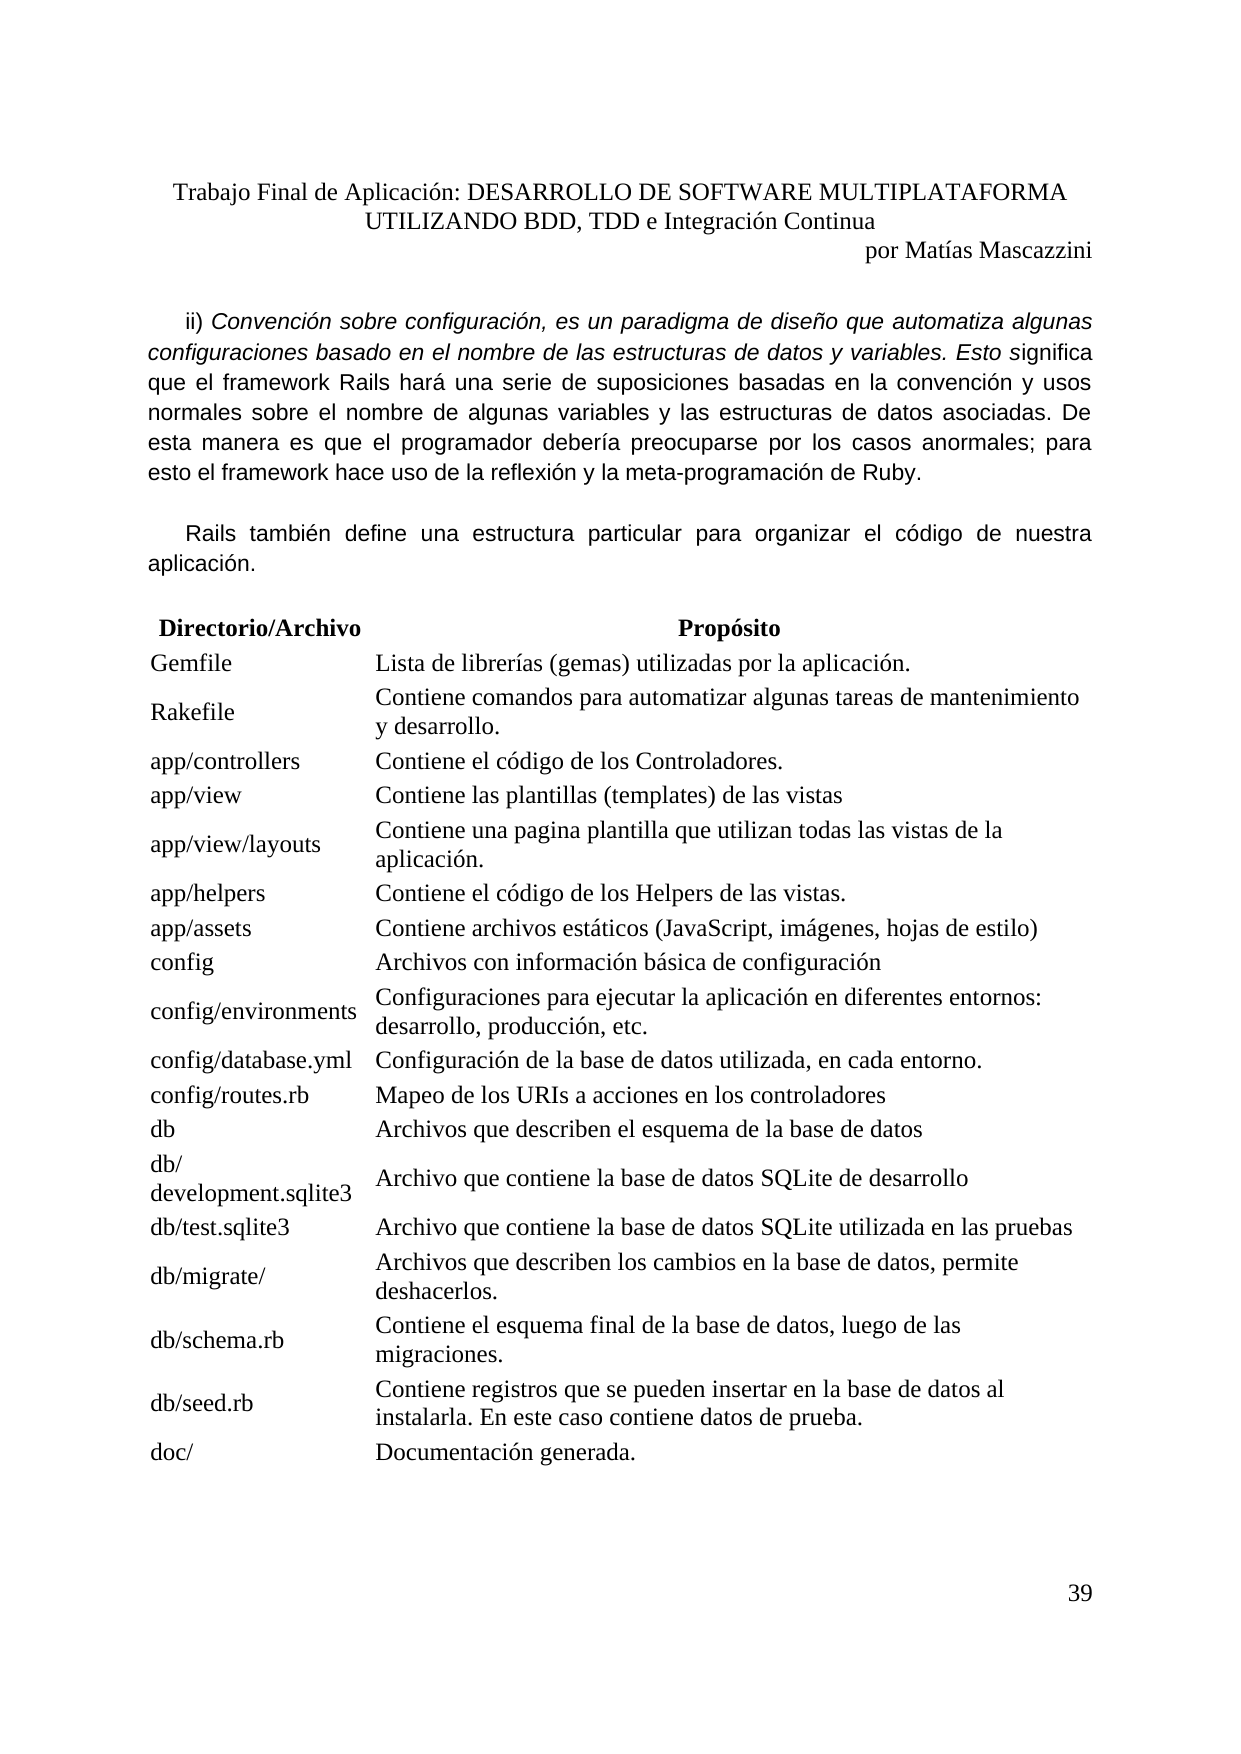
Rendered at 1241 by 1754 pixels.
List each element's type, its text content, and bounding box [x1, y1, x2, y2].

table_cell Archivos que describen el esquema de la base de datos [372, 1112, 1086, 1146]
table_cell app/view [147, 778, 372, 812]
table_cell Configuraciones para ejecutar la aplicación en diferentes entornos: desarrollo, producción, etc. [372, 979, 1086, 1042]
table_cell Gemfile [147, 645, 372, 679]
table_cell Archivos que describen los cambios en la base de datos, permite deshacerlos. [372, 1244, 1086, 1307]
table_cell config/routes.rb [147, 1077, 372, 1112]
table_header Propósito [372, 610, 1086, 645]
table_cell Contiene registros que se pueden insertar en la base de datos al instalarla. En este caso contiene datos de prueba. [372, 1371, 1086, 1434]
table_cell db [147, 1112, 372, 1146]
table_cell Archivo que contiene la base de datos SQLite utilizada en las pruebas [372, 1210, 1086, 1244]
table_cell Lista de librerías (gemas) utilizadas por la aplicación. [372, 645, 1086, 679]
table_cell Contiene el código de los Helpers de las vistas. [372, 875, 1086, 910]
table_cell Rakefile [147, 680, 372, 743]
table_cell db/migrate/ [147, 1244, 372, 1307]
text Rails también define una estructura particular para organizar el código de nuestra aplicación. [148, 520, 1093, 576]
table_cell Contiene comandos para automatizar algunas tareas de mantenimiento y desarrollo. [372, 680, 1086, 743]
table_cell Archivos con información básica de configuración [372, 945, 1086, 979]
table_cell app/controllers [147, 743, 372, 777]
table_cell Contiene el código de los Controladores. [372, 743, 1086, 777]
table_header Directorio/Archivo [147, 610, 372, 645]
table_cell Configuración de la base de datos utilizada, en cada entorno. [372, 1043, 1086, 1077]
table_cell app/assets [147, 910, 372, 944]
table_cell config/database.yml [147, 1043, 372, 1077]
table_cell db/seed.rb [147, 1371, 372, 1434]
table_cell Contiene el esquema final de la base de datos, luego de las migraciones. [372, 1308, 1086, 1371]
table_cell app/helpers [147, 875, 372, 910]
table_cell doc/ [147, 1434, 372, 1469]
table_cell app/view/layouts [147, 812, 372, 875]
table_cell Archivo que contiene la base de datos SQLite de desarrollo [372, 1146, 1086, 1209]
table_cell Contiene archivos estáticos (JavaScript, imágenes, hojas de estilo) [372, 910, 1086, 944]
table_cell config/environments [147, 979, 372, 1042]
table_cell Documentación generada. [372, 1434, 1086, 1469]
text ii) Convención sobre configuración, es un paradigma de diseño que automatiza algunas configuraciones basado en el nombre de las estructuras de datos y variables. Esto significa que el framework Rails hará una serie de suposiciones basadas en la convención y usos normales sobre el nombre de algunas variables y las estructuras de datos asociadas. De esta manera es que el programador debería preocuparse por los casos anormales; para esto el framework hace uso de la reflexión y la meta-programación de Ruby. [148, 308, 1093, 486]
table_cell Contiene una pagina plantilla que utilizan todas las vistas de la aplicación. [372, 812, 1086, 875]
table_cell db/schema.rb [147, 1308, 372, 1371]
table_cell Mapeo de los URIs a acciones en los controladores [372, 1077, 1086, 1112]
table_cell db/development.sqlite3 [147, 1146, 372, 1209]
table_cell Contiene las plantillas (templates) de las vistas [372, 778, 1086, 812]
table_cell config [147, 945, 372, 979]
table_cell db/test.sqlite3 [147, 1210, 372, 1244]
